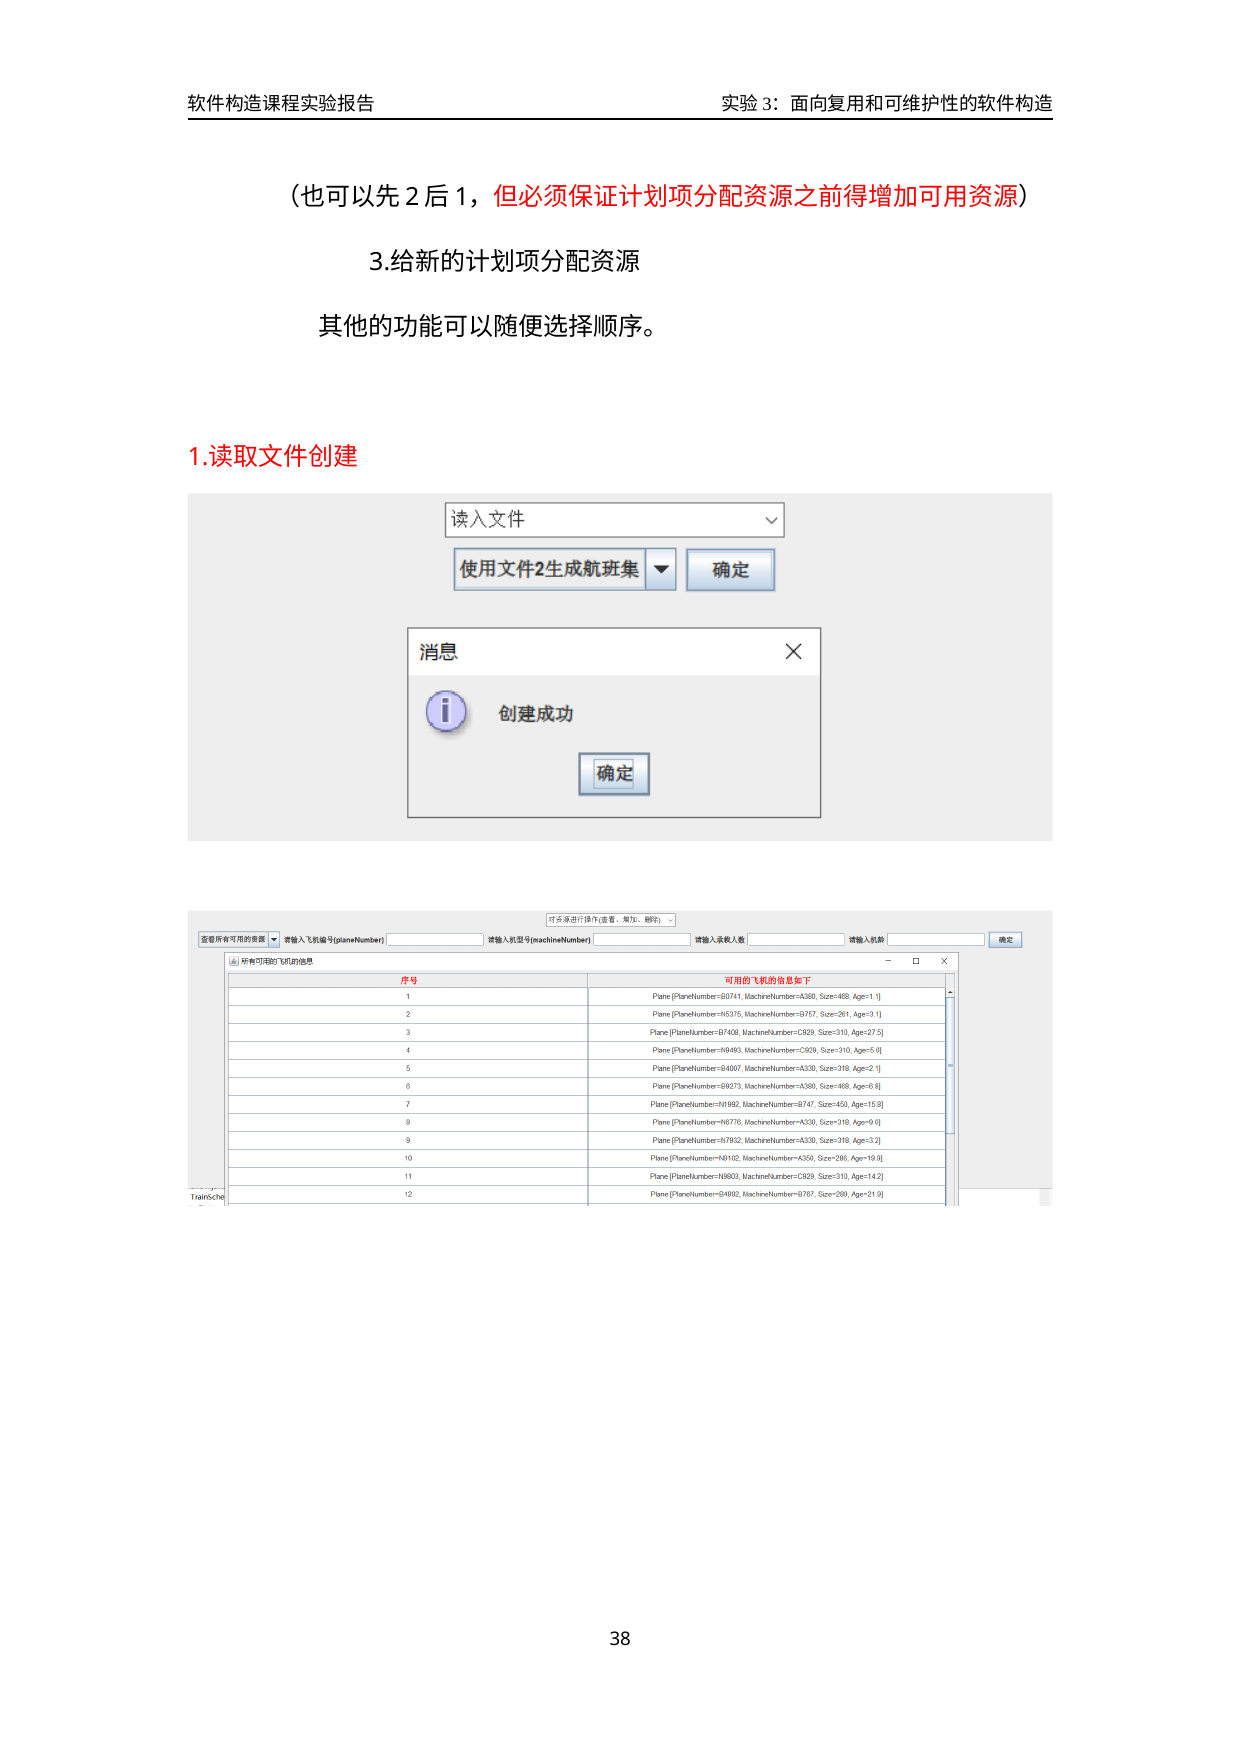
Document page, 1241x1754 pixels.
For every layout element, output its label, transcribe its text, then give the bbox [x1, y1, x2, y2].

text （也可以先2后1，但必须保证计划项分配资源之前得增加可用资源） [187, 162, 1053, 227]
picture [187, 487, 1053, 841]
text 其他的功能可以随便选择顺序。 [187, 292, 1053, 357]
picture [187, 909, 1053, 1206]
text 3.给新的计划项分配资源 [187, 227, 1053, 292]
text 1.读取文件创建 [187, 422, 1053, 487]
